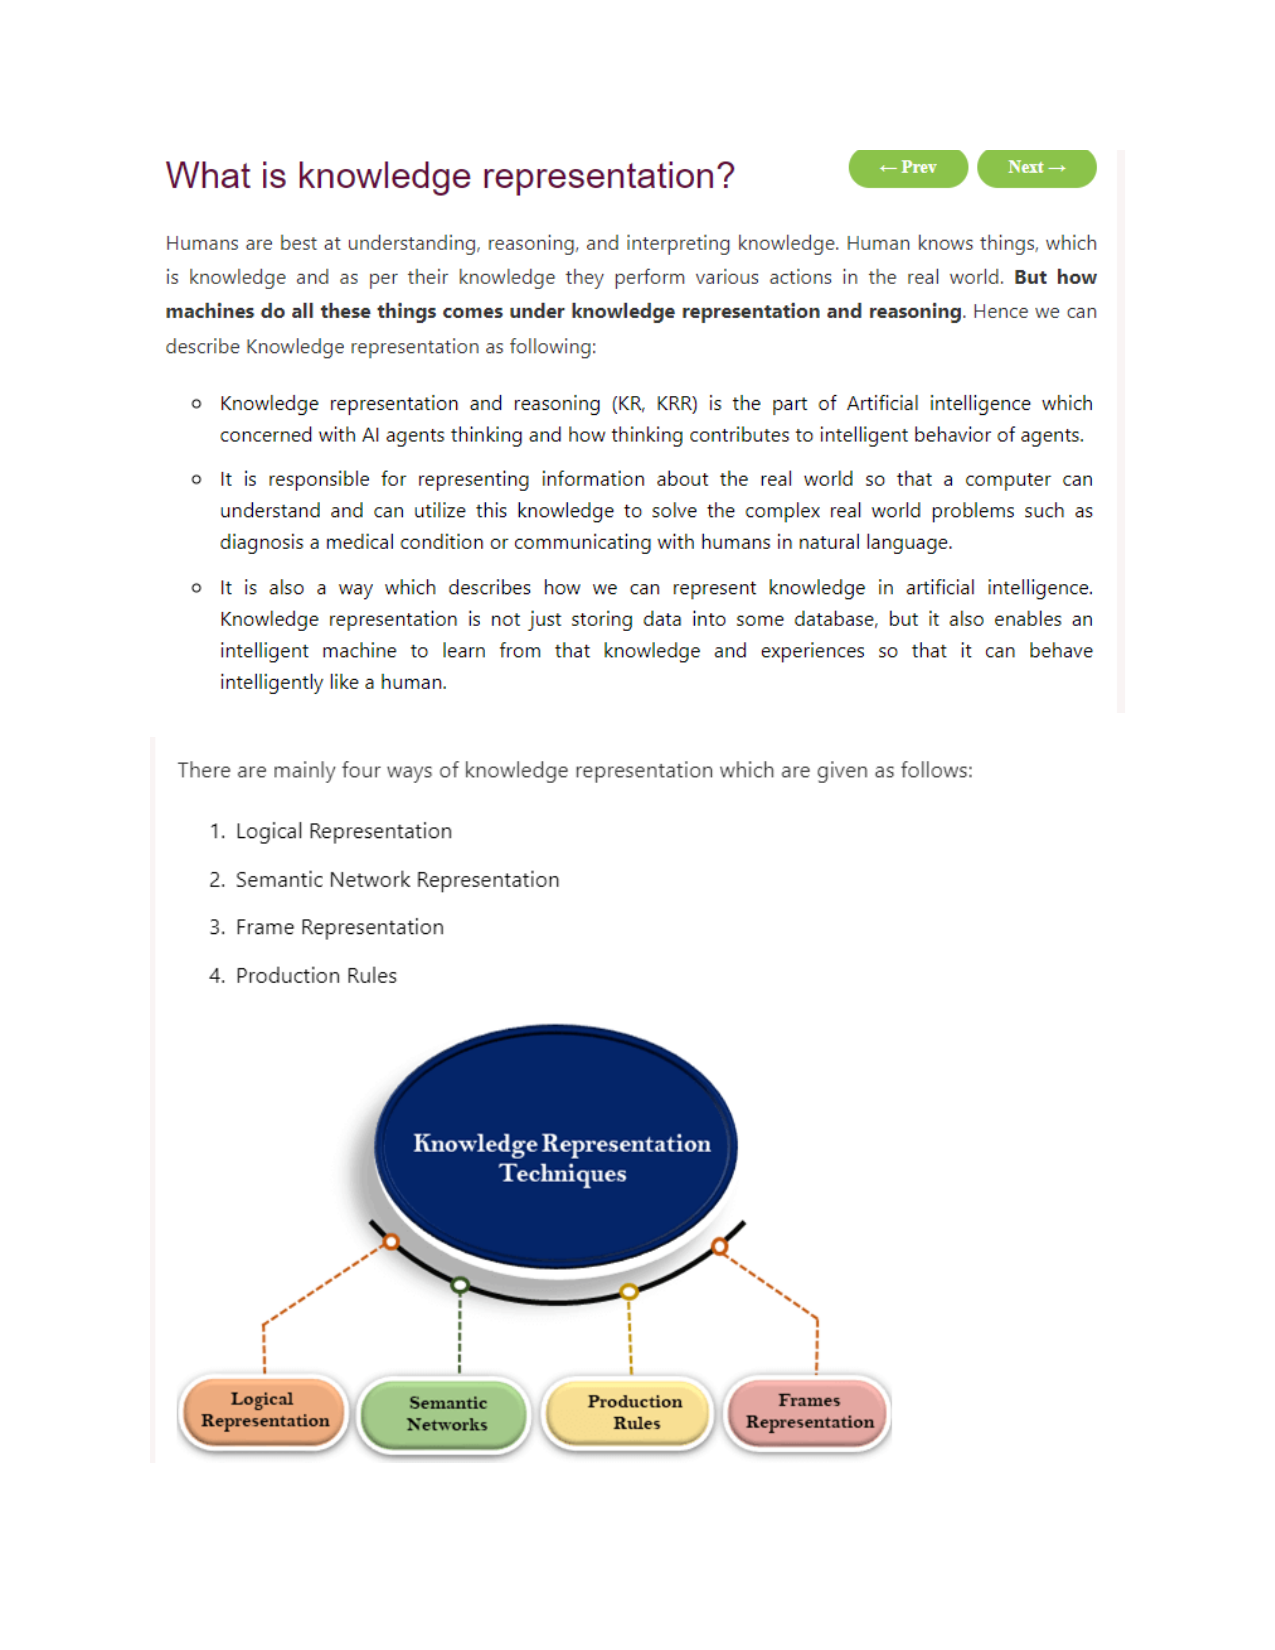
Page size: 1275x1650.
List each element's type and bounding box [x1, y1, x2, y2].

picture [150, 737, 1125, 1463]
picture [150, 150, 1125, 713]
